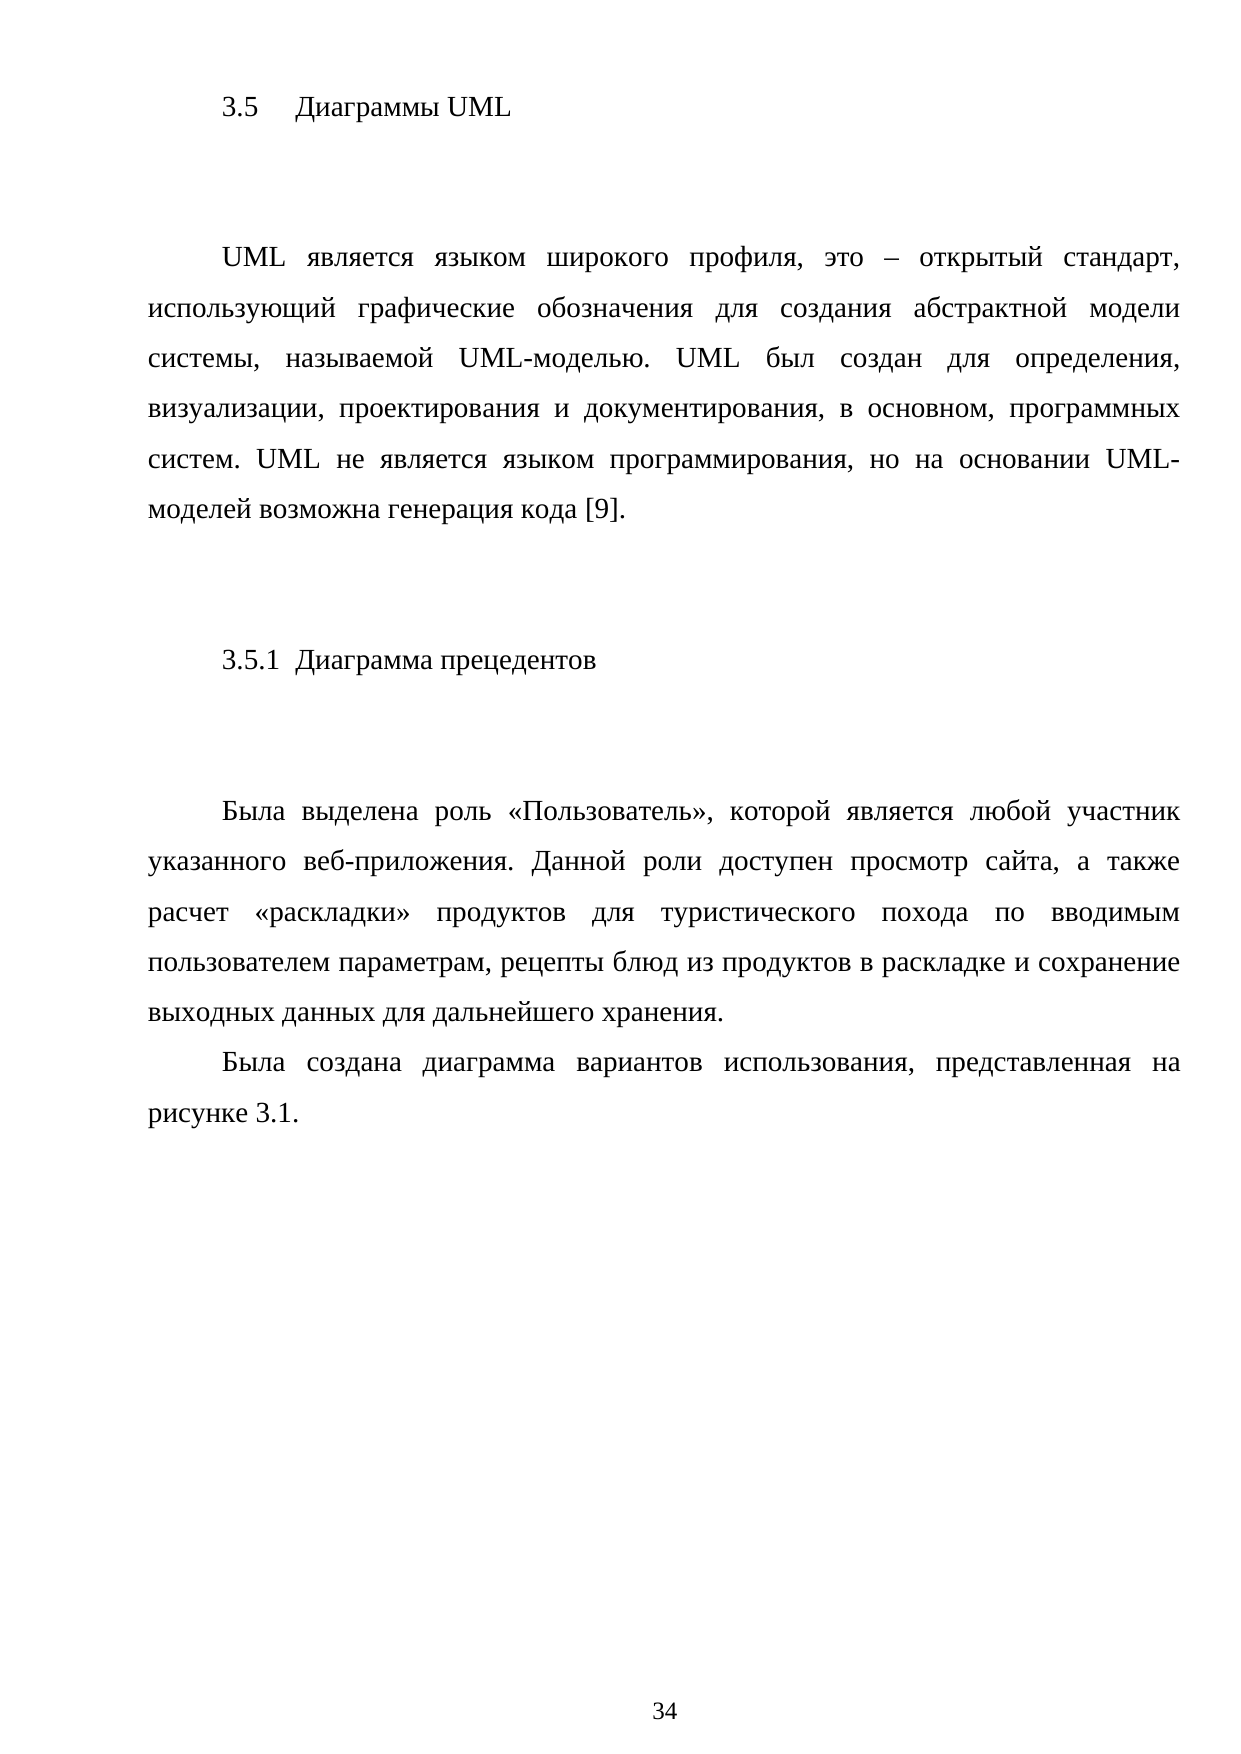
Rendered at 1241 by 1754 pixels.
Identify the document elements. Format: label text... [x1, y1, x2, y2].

text 3.5.1 Диаграмма прецедентов [148, 642, 1181, 676]
text Была выделена роль «Пользователь», которой является любой участник указанного веб-приложения. Данной роли доступен просмотр сайта, а также расчет «раскладки» продуктов для туристического похода по вводимым пользователем параметрам, рецепты блюд из продуктов в раскладке и сохранение выходных данных для дальнейшего хранения. [148, 793, 1181, 1028]
text 3.5 Диаграммы UML [148, 89, 1181, 122]
text UML является языком широкого профиля, это – открытый стандарт, использующий графические обозначения для создания абстрактной модели системы, называемой UML-моделью. UML был создан для определения, визуализации, проектирования и документирования, в основном, программных систем. UML не является языком программирования, но на основании UML-моделей возможна генерация кода [9]. [148, 239, 1181, 525]
text Была создана диаграмма вариантов использования, представленная на рисунке 3.1. [148, 1044, 1181, 1128]
